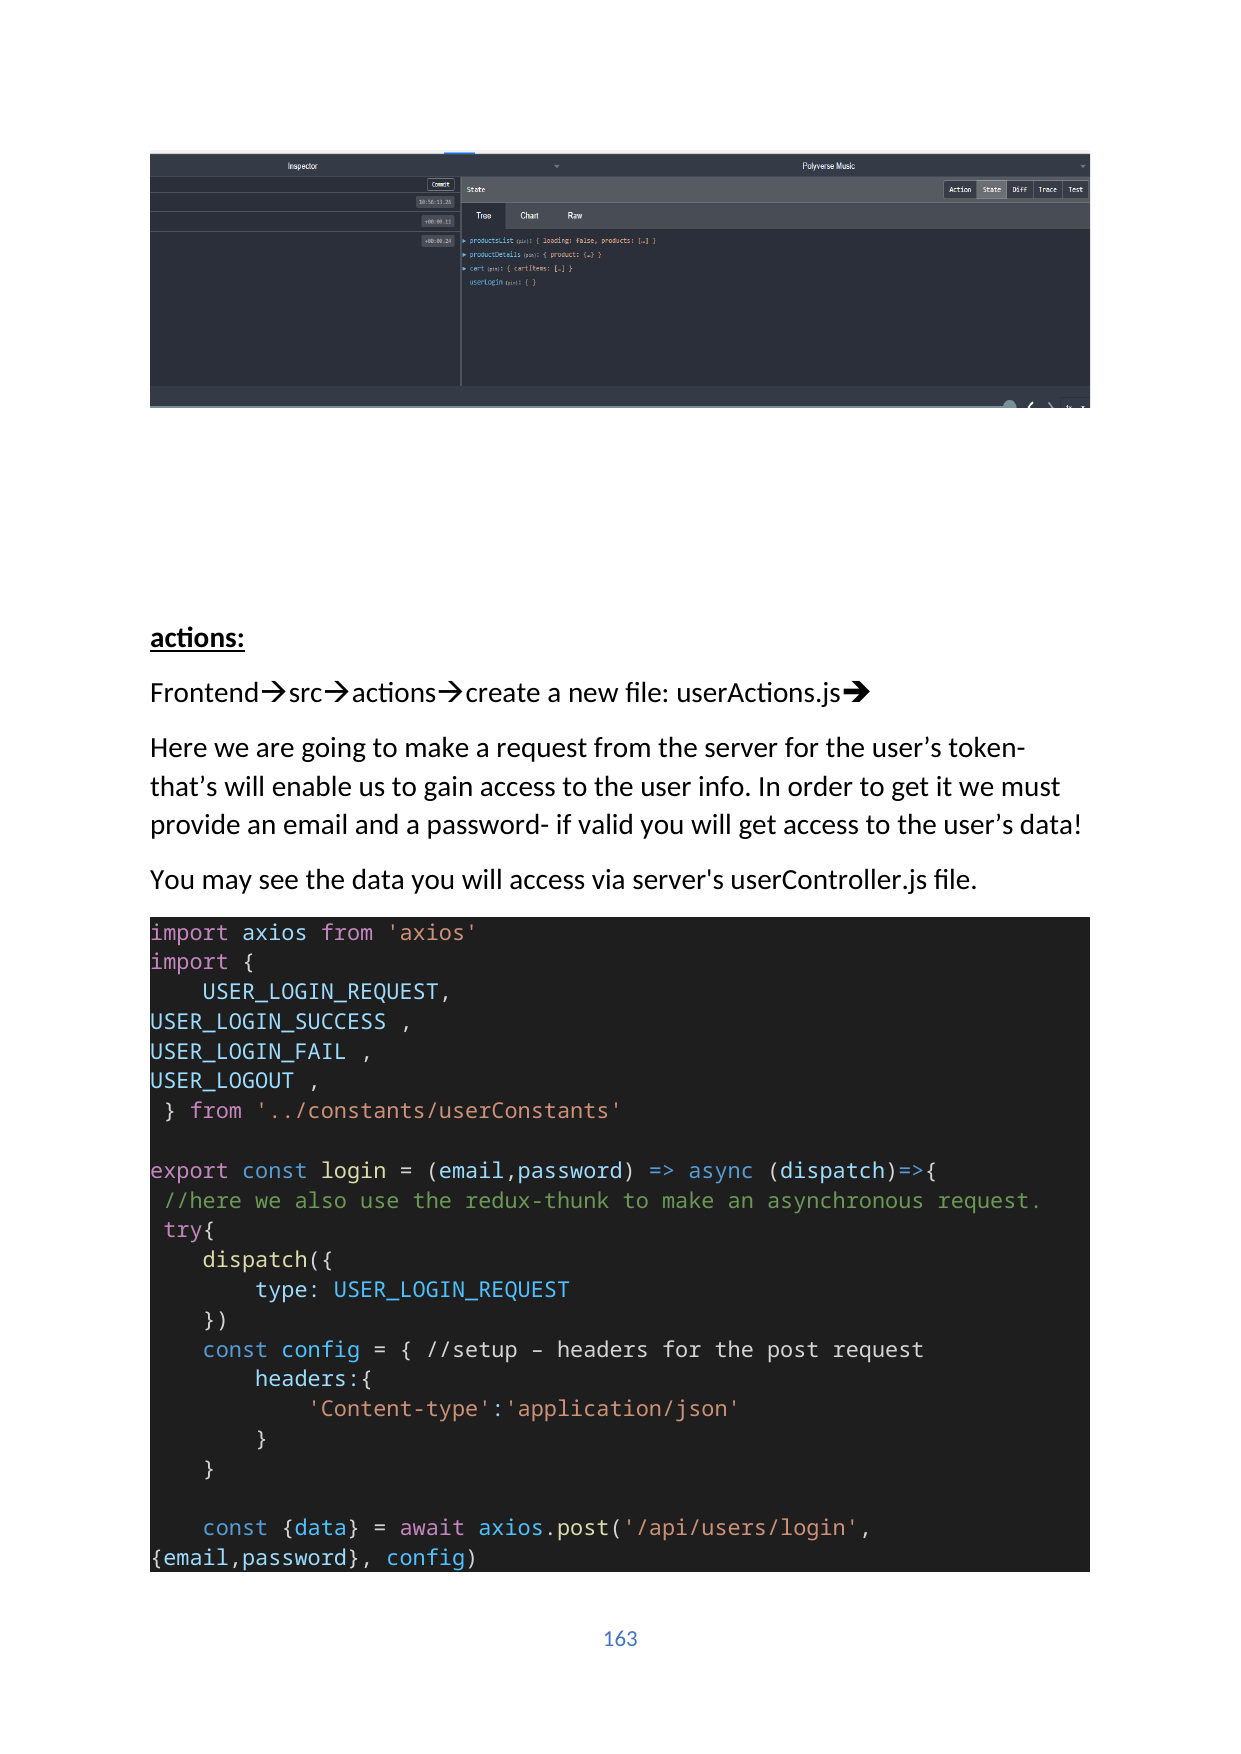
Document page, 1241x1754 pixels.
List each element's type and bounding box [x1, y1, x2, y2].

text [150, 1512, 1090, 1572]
picture [150, 150, 1091, 499]
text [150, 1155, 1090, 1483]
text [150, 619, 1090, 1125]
